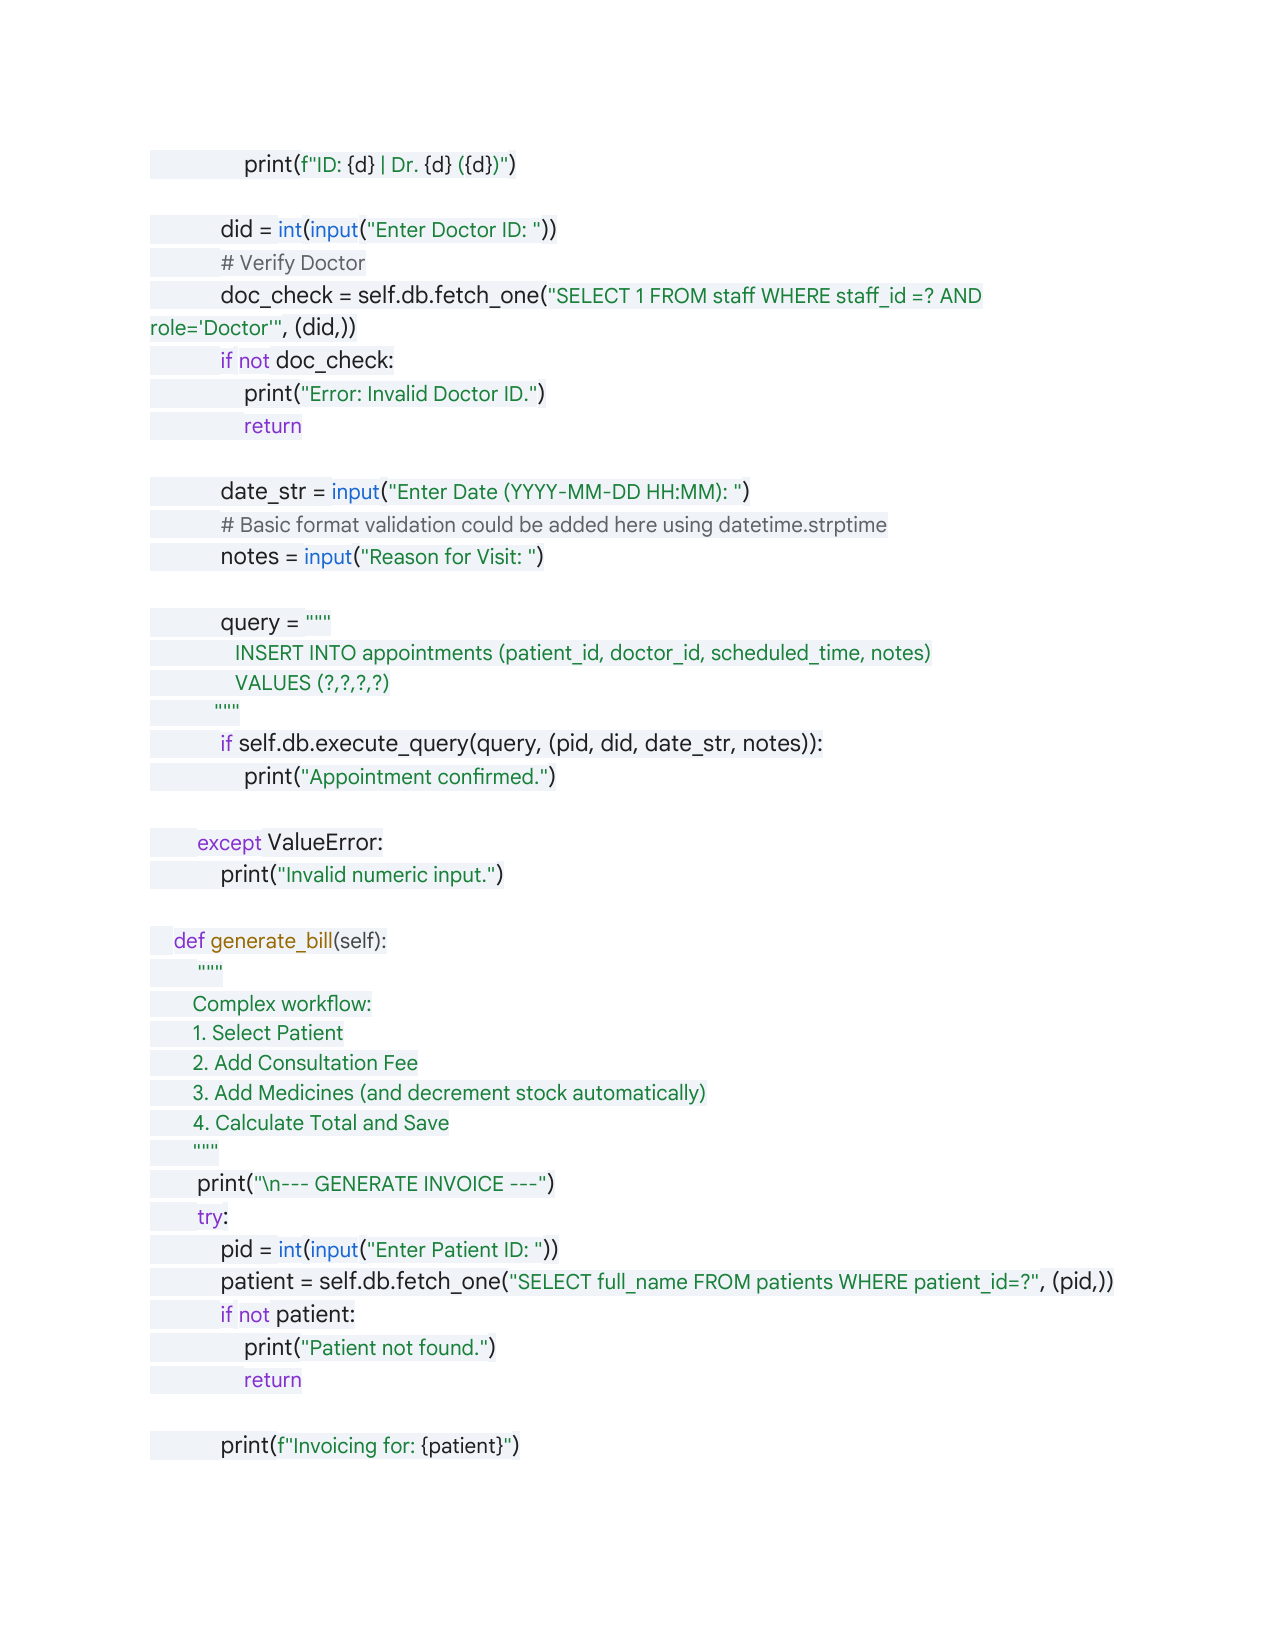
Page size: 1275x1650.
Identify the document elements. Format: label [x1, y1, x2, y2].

text [150, 150, 1125, 1493]
